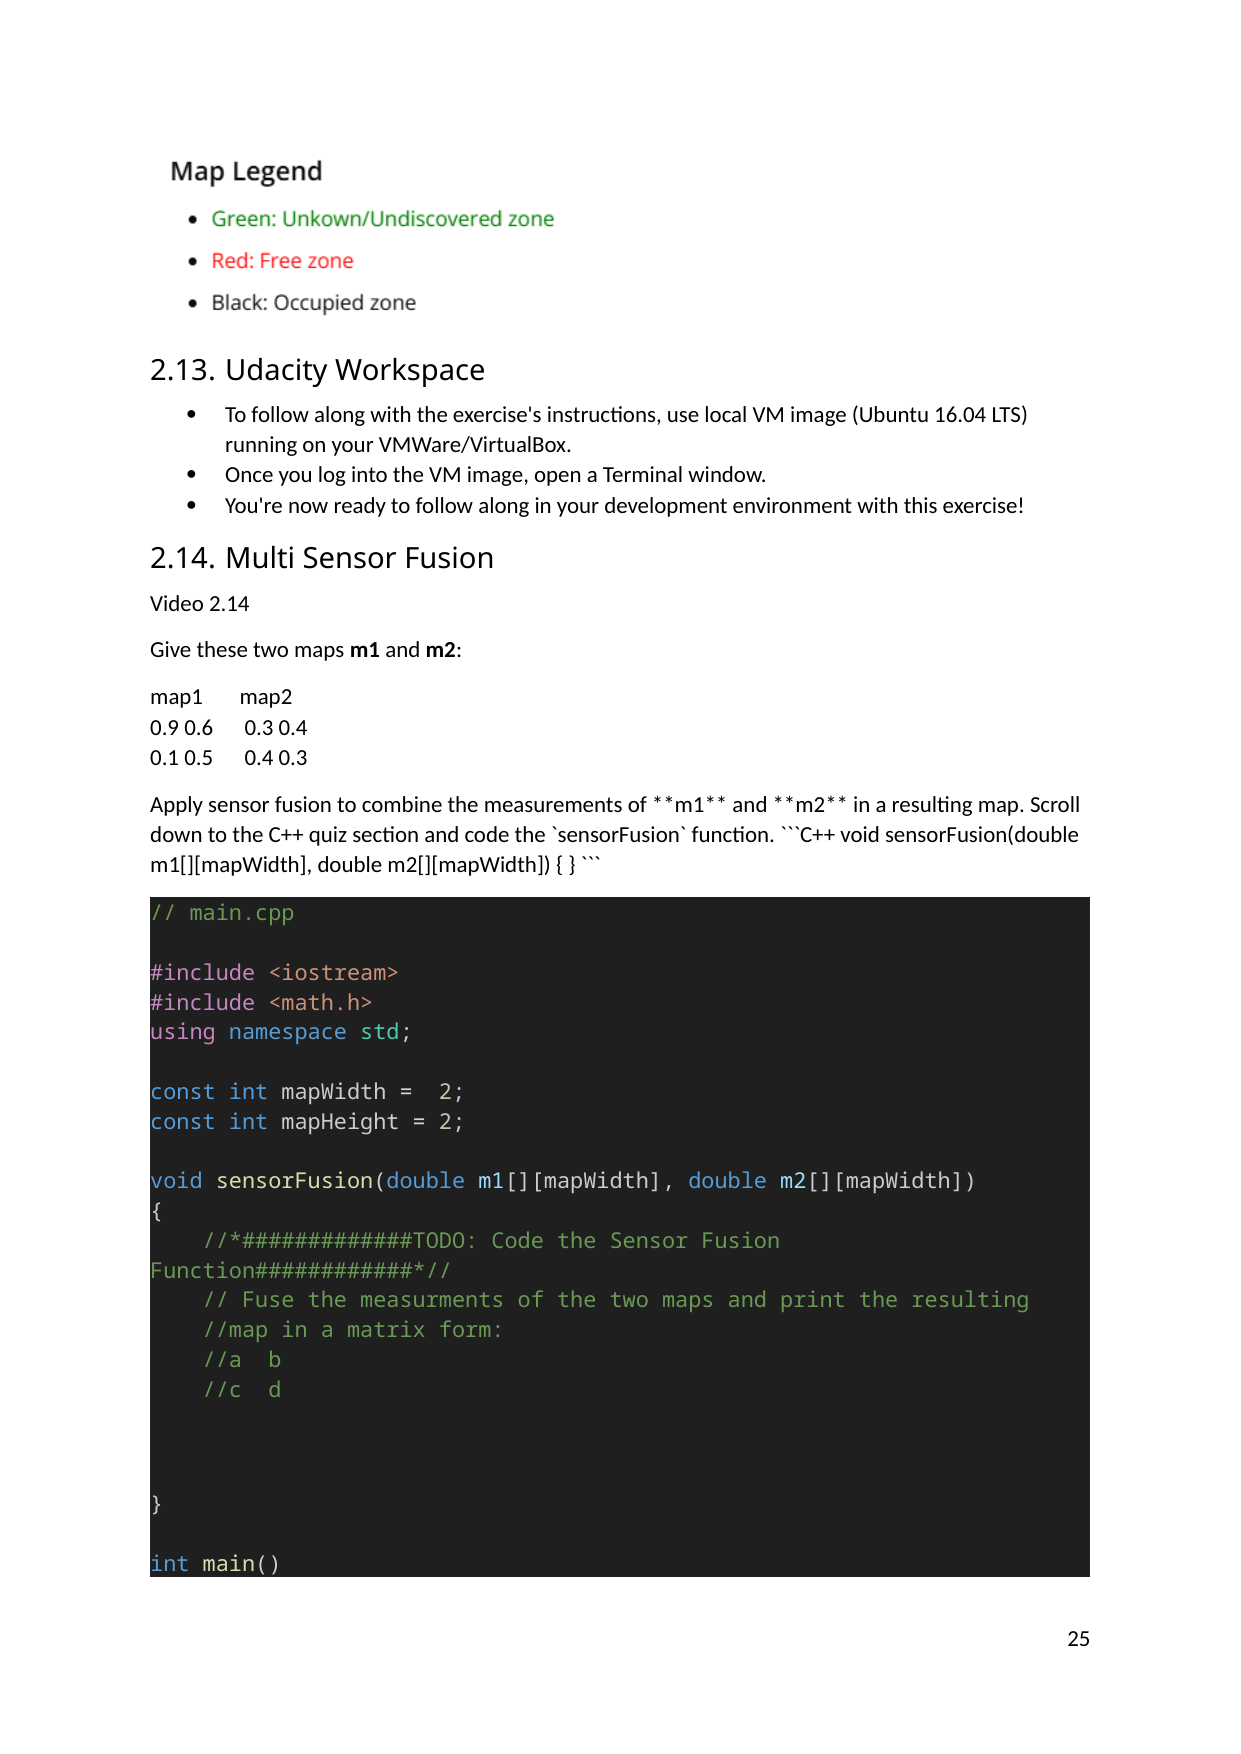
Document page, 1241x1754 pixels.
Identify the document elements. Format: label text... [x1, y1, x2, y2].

text const int mapHeight = 2; [150, 1106, 1090, 1135]
text const int mapWidth = 2; [150, 1076, 1090, 1106]
text Video 2.14 [150, 589, 1090, 617]
text void sensorFusion(double m1[][mapWidth], double m2[][mapWidth]) [150, 1165, 1090, 1195]
list You're now ready to follow along in your development environment with this exercise! [187, 491, 1090, 519]
list Once you log into the VM image, open a Terminal window. [187, 461, 1090, 488]
text // Fuse the measurments of the two maps and print the resulting [150, 1284, 1090, 1314]
text #include <math.h> [150, 986, 1090, 1016]
picture [150, 150, 617, 331]
text int main() [150, 1548, 1090, 1577]
subtitle Udacity Workspace [150, 349, 1090, 389]
text // main.cpp [150, 897, 1090, 927]
text { [150, 1195, 1090, 1225]
subtitle Multi Sensor Fusion [150, 538, 1090, 577]
text using namespace std; [150, 1016, 1090, 1046]
text //*#############TODO: Code the Sensor Fusion Function############*// [150, 1225, 1090, 1284]
text //c d [150, 1374, 1090, 1403]
list To follow along with the exercise's instructions, use local VM image (Ubuntu 16.04 LTS) running on your VMWare/VirtualBox. [187, 400, 1090, 458]
text //a b [150, 1344, 1090, 1374]
text map1 map2 0.9 0.6 0.3 0.4 0.1 0.5 0.4 0.3 [150, 682, 1090, 771]
text Apply sensor fusion to combine the measurements of **m1** and **m2** in a resulting map. Scroll down to the C++ quiz section and code the `sensorFusion` function. ```C++ void sensorFusion(double m1[][mapWidth], double m2[][mapWidth]) { } ``` [150, 790, 1090, 878]
text Give these two maps m1 and m2: [150, 636, 1090, 664]
text #include <iostream> [150, 957, 1090, 986]
text } [150, 1488, 1090, 1518]
text //map in a matrix form: [150, 1314, 1090, 1344]
